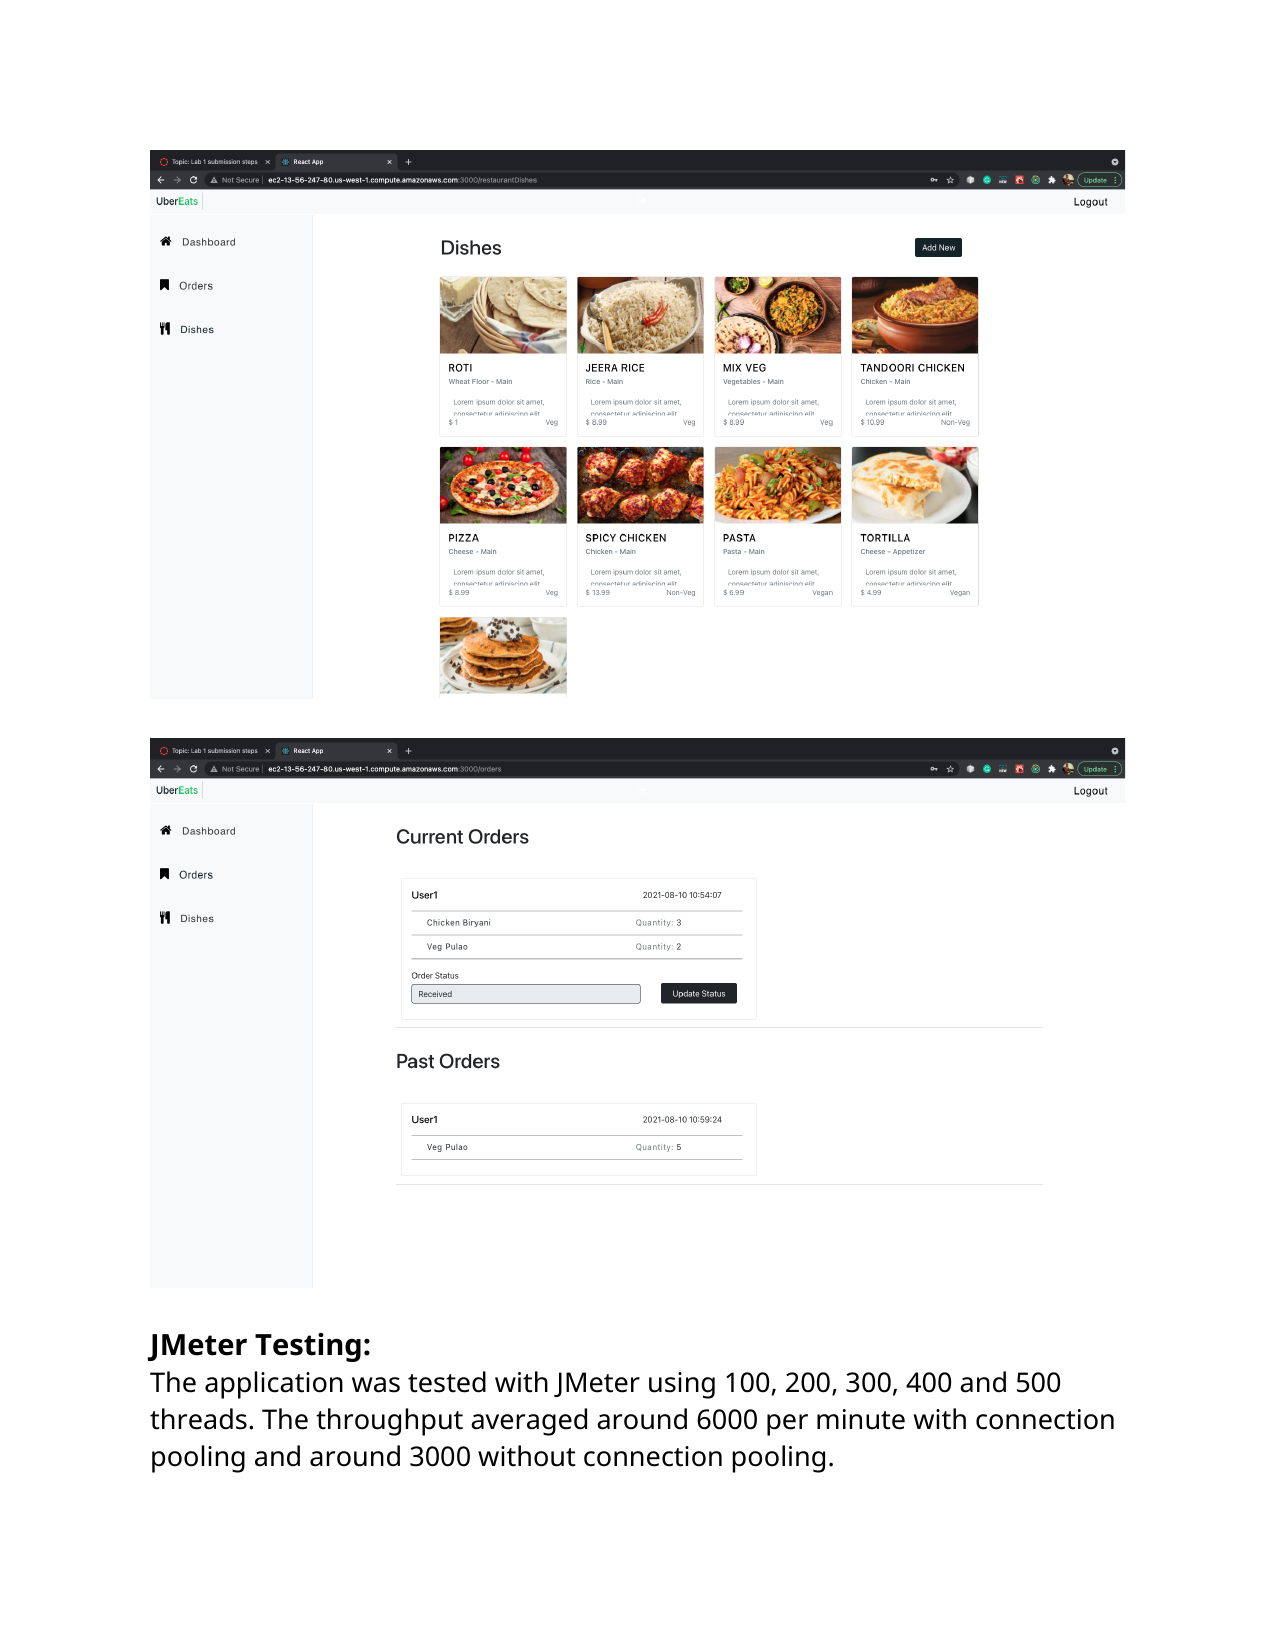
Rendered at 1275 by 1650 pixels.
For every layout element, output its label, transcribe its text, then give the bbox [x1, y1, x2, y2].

picture [150, 738, 1125, 1288]
picture [150, 150, 1125, 699]
text JMeter Testing: [150, 1324, 1125, 1364]
text The application was tested with JMeter using 100, 200, 300, 400 and 500 threads. The throughput averaged around 6000 per minute with connection pooling and around 3000 without connection pooling. [150, 1364, 1125, 1474]
